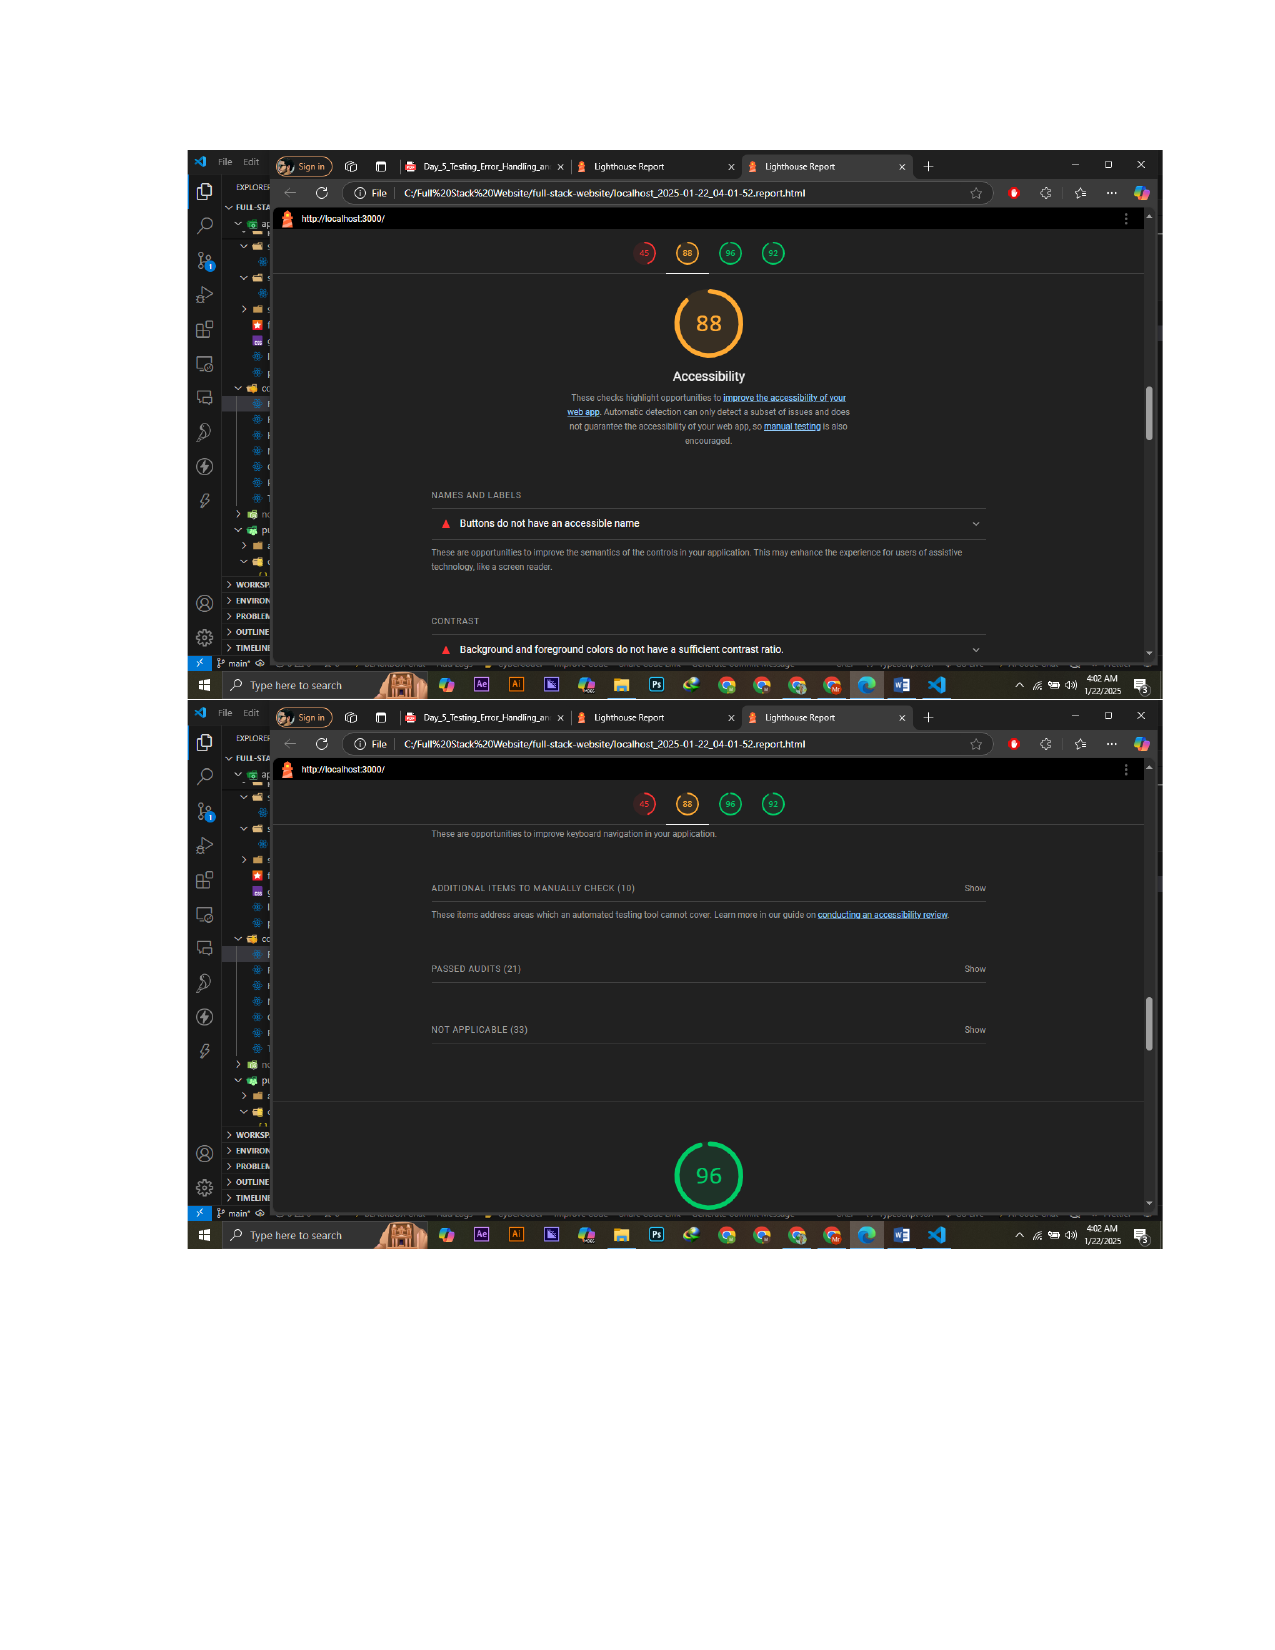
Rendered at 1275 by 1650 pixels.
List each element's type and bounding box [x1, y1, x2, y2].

picture [187, 150, 1163, 699]
picture [187, 700, 1163, 1249]
